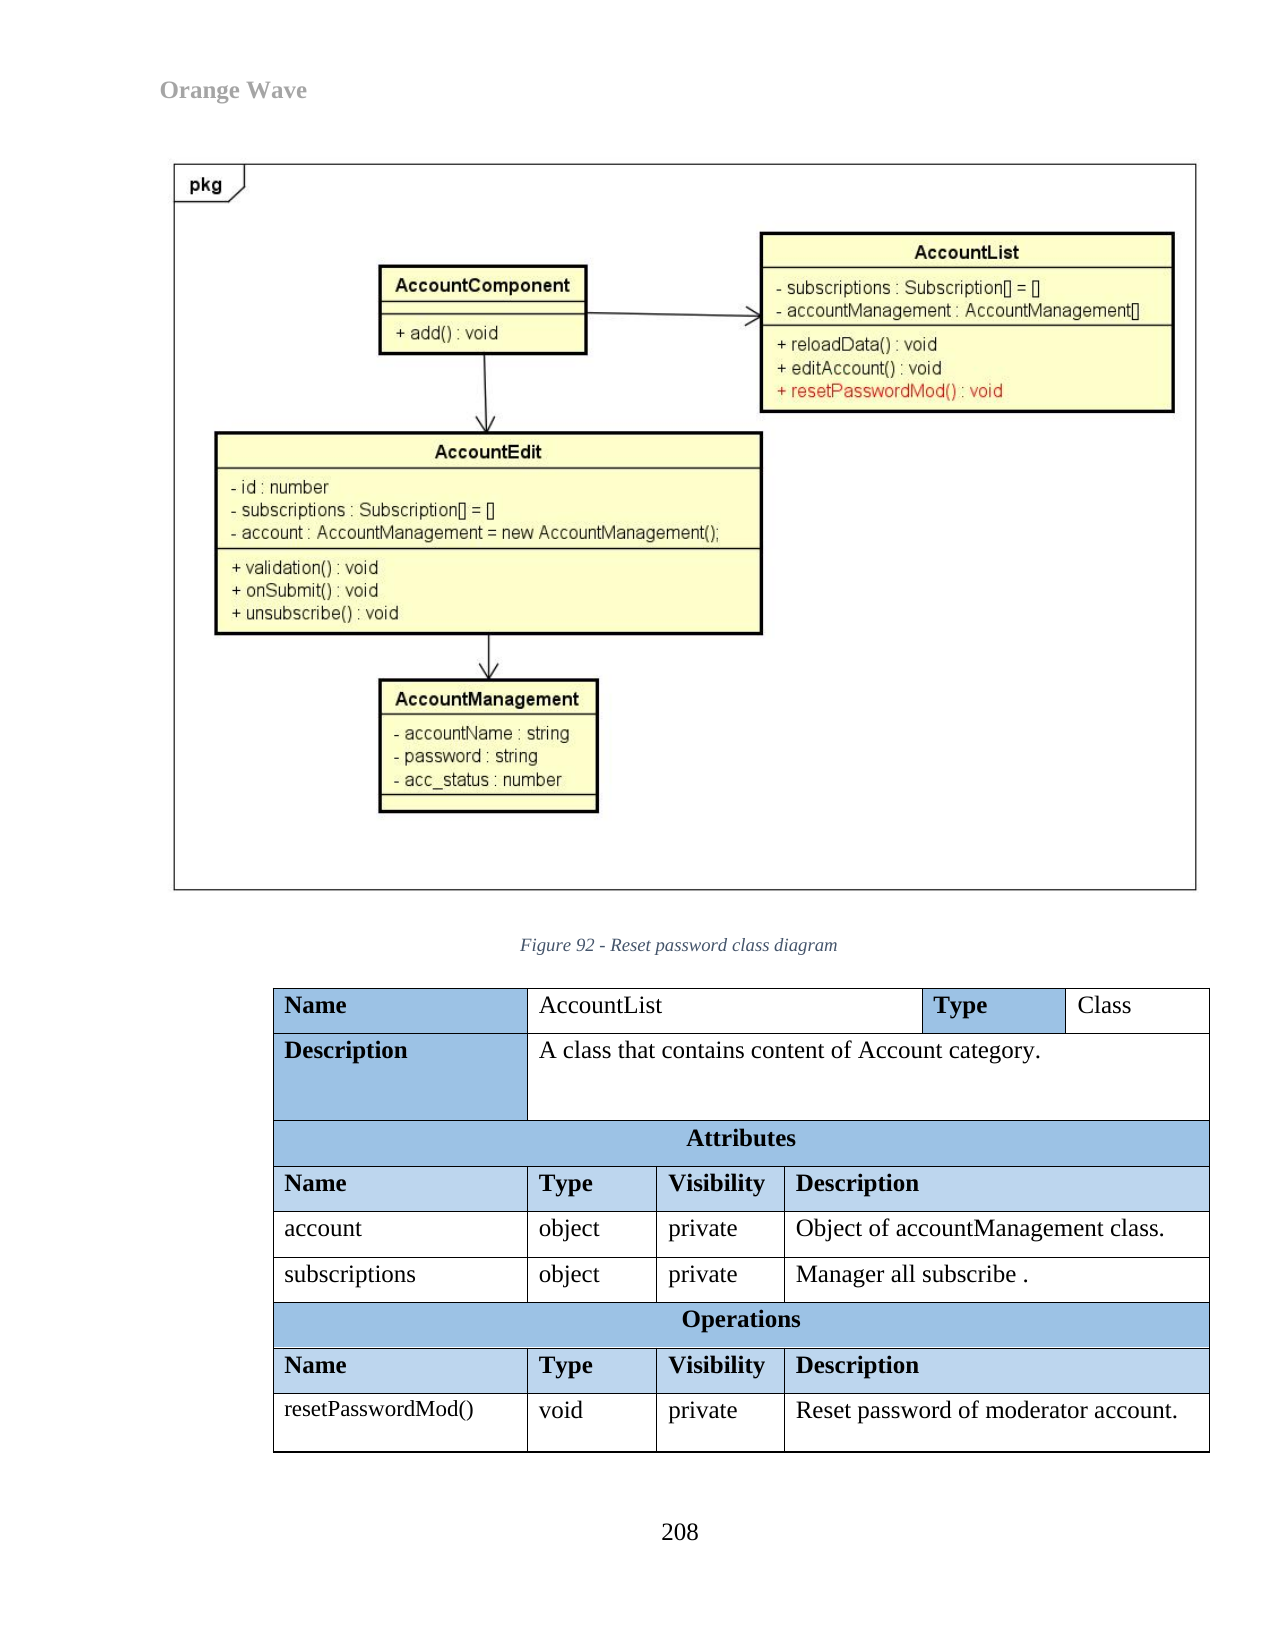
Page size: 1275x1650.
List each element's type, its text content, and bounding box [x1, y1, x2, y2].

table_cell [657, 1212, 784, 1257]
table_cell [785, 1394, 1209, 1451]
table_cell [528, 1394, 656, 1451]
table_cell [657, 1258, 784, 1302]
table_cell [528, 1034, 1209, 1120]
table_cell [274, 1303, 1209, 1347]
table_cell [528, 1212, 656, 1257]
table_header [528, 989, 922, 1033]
text Figure 92 - Reset password class diagram [159, 934, 1200, 956]
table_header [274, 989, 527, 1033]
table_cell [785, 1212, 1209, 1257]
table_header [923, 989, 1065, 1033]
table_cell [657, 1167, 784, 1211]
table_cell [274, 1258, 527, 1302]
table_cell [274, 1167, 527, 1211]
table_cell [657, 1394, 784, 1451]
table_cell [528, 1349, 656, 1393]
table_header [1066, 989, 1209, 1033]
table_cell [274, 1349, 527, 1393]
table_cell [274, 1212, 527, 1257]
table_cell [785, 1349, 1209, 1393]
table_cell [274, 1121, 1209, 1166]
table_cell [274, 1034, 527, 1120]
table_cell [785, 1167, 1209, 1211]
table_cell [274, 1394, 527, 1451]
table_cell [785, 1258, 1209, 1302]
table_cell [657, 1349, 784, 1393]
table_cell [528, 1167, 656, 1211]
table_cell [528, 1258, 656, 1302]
picture [159, 150, 1210, 904]
